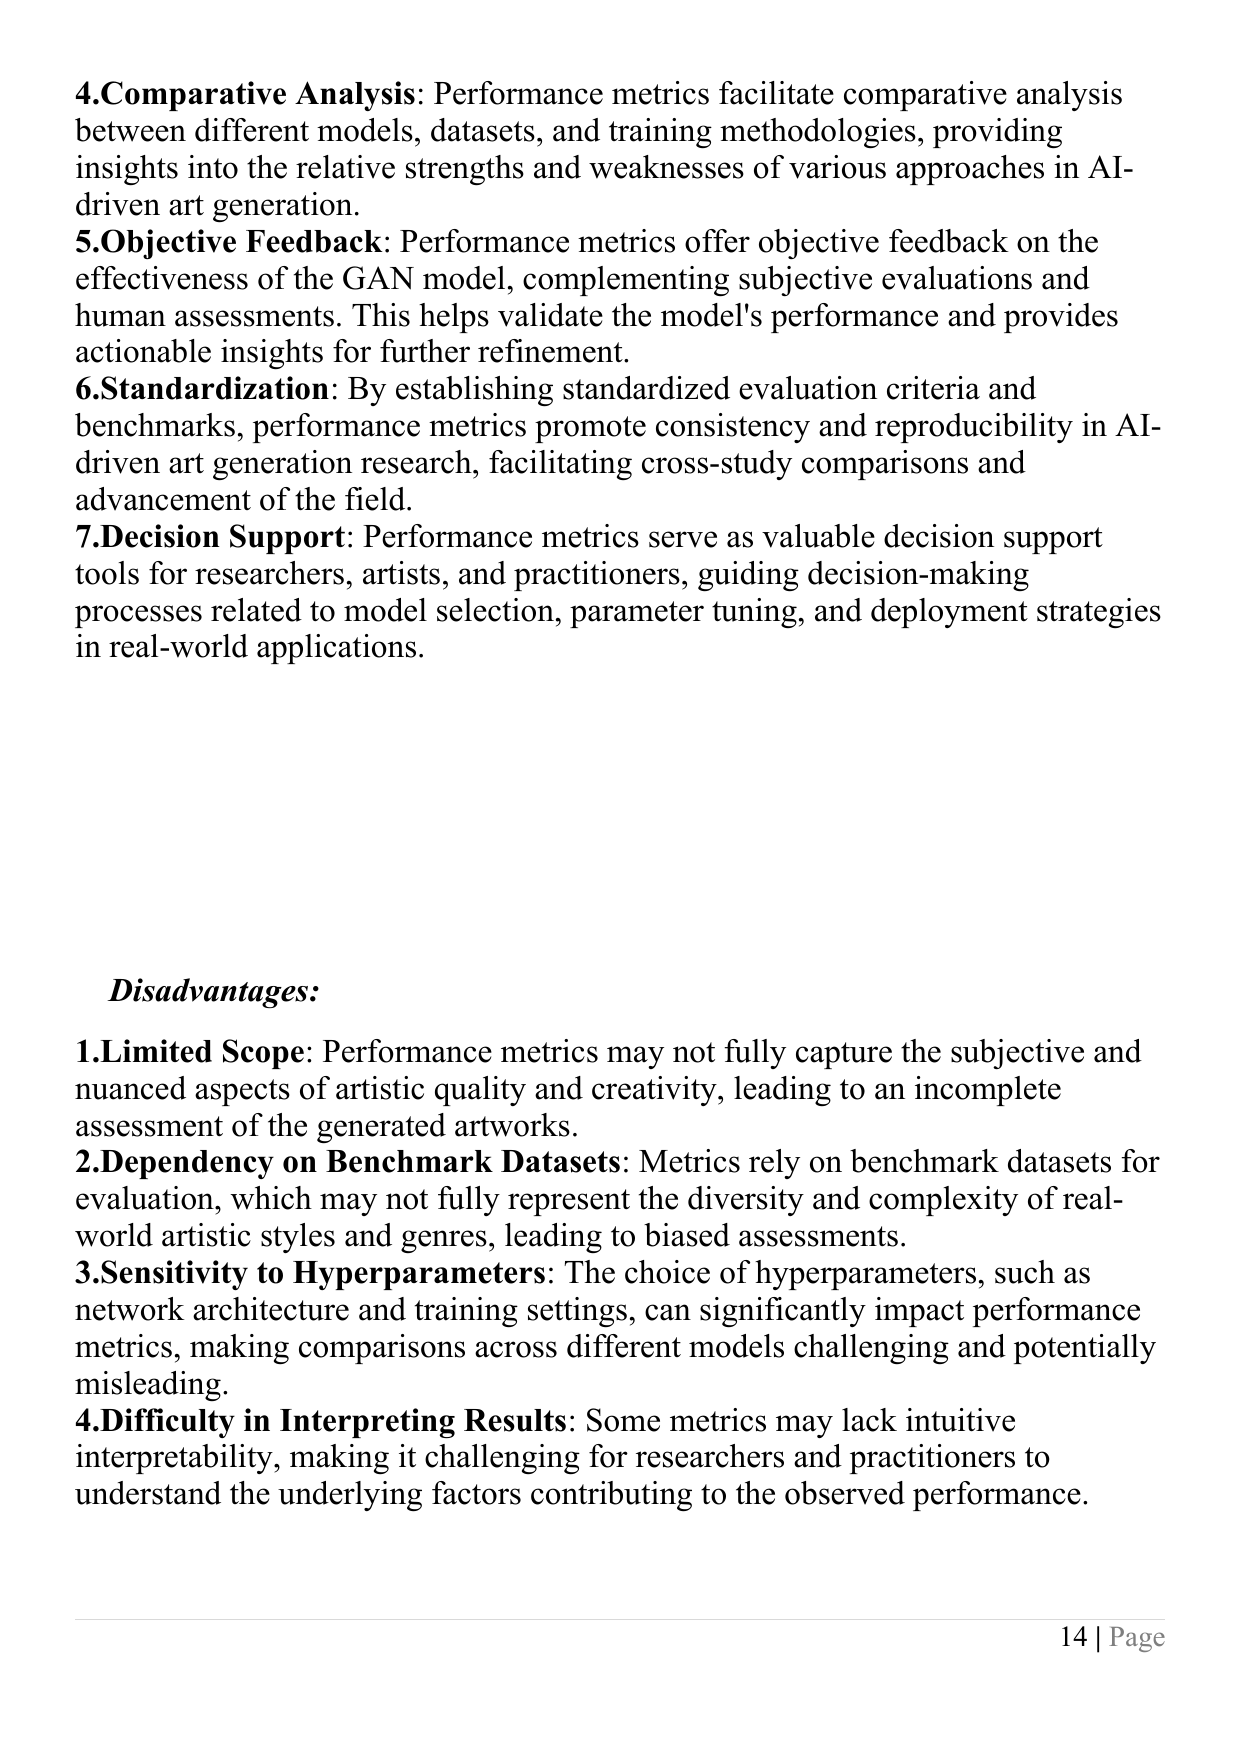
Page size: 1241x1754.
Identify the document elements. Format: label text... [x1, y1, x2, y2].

text 3.Sensitivity to Hyperparameters: The choice of hyperparameters, such as network architecture and training settings, can significantly impact performance metrics, making comparisons across different models challenging and potentially misleading. [75, 1254, 1165, 1401]
text Disadvantages: [109, 971, 1159, 1008]
text 7.Decision Support: Performance metrics serve as valuable decision support tools for researchers, artists, and practitioners, guiding decision-making processes related to model selection, parameter tuning, and deployment strategies in real-world applications. [75, 517, 1165, 665]
text 4.Comparative Analysis: Performance metrics facilitate comparative analysis between different models, datasets, and training methodologies, providing insights into the relative strengths and weaknesses of various approaches in AI-driven art generation. [75, 75, 1165, 222]
text 4.Difficulty in Interpreting Results: Some metrics may lack intuitive interpretability, making it challenging for researchers and practitioners to understand the underlying factors contributing to the observed performance. [75, 1401, 1165, 1512]
text 1.Limited Scope: Performance metrics may not fully capture the subjective and nuanced aspects of artistic quality and creativity, leading to an incomplete assessment of the generated artworks. [75, 1032, 1165, 1143]
text 5.Objective Feedback: Performance metrics offer objective feedback on the effectiveness of the GAN model, complementing subjective evaluations and human assessments. This helps validate the model's performance and provides actionable insights for further refinement. [75, 222, 1165, 370]
text 2.Dependency on Benchmark Datasets: Metrics rely on benchmark datasets for evaluation, which may not fully represent the diversity and complexity of real-world artistic styles and genres, leading to biased assessments. [75, 1143, 1165, 1254]
text 6.Standardization: By establishing standardized evaluation criteria and benchmarks, performance metrics promote consistency and reproducibility in AI-driven art generation research, facilitating cross-study comparisons and advancement of the field. [75, 370, 1165, 517]
